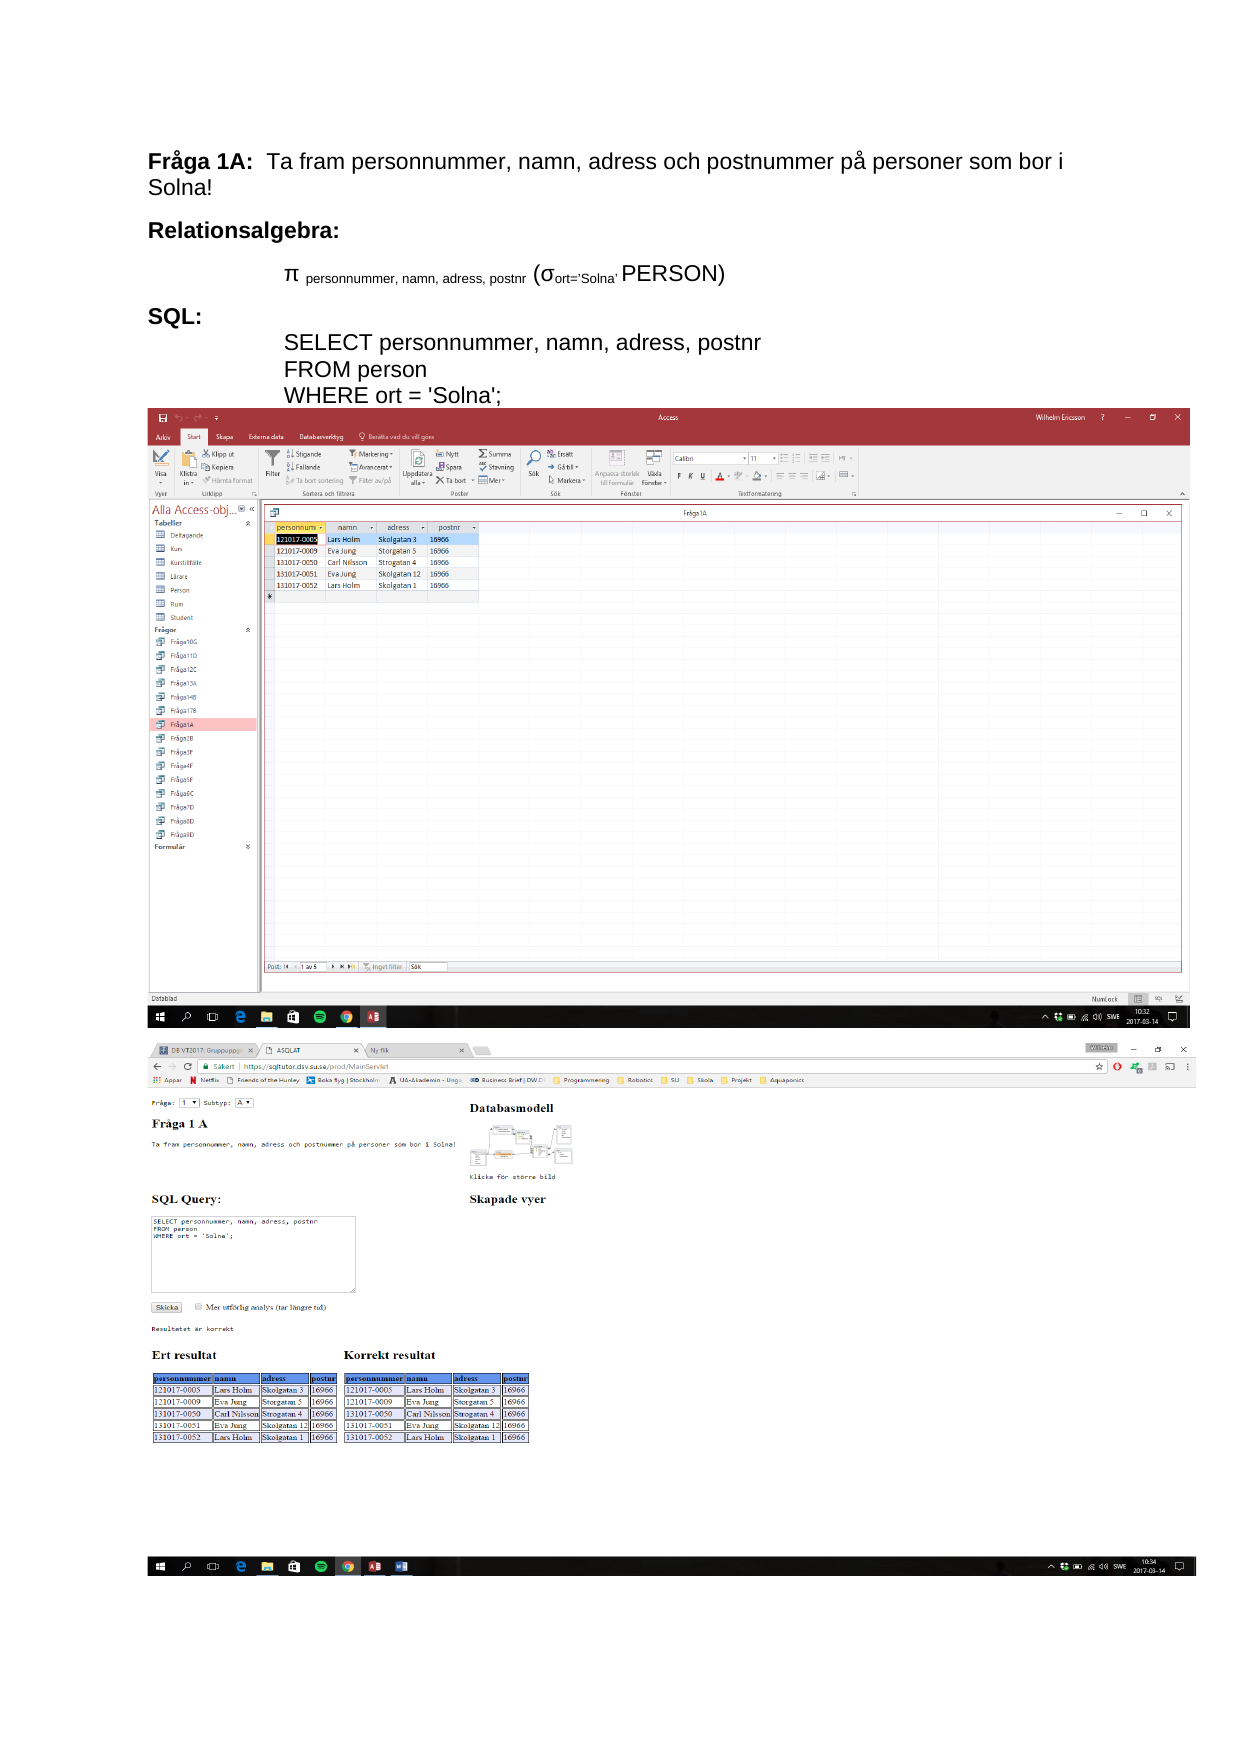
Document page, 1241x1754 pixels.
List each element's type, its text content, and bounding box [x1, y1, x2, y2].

picture [147, 1043, 1197, 1576]
text FROM person [148, 356, 1093, 382]
text SELECT personnummer, namn, adress, postnr [148, 329, 1093, 356]
text SQL: [148, 303, 1093, 329]
text π personnummer, namn, adress, postnr (σort=’Solna’ PERSON) [148, 260, 1093, 286]
text WHERE ort = 'Solna'; [148, 382, 1093, 408]
picture [147, 408, 1190, 1028]
text Relationsalgebra: [148, 217, 1093, 243]
text Fråga 1A: Ta fram personnummer, namn, adress och postnummer på personer som bor i Solna! [148, 148, 1093, 200]
